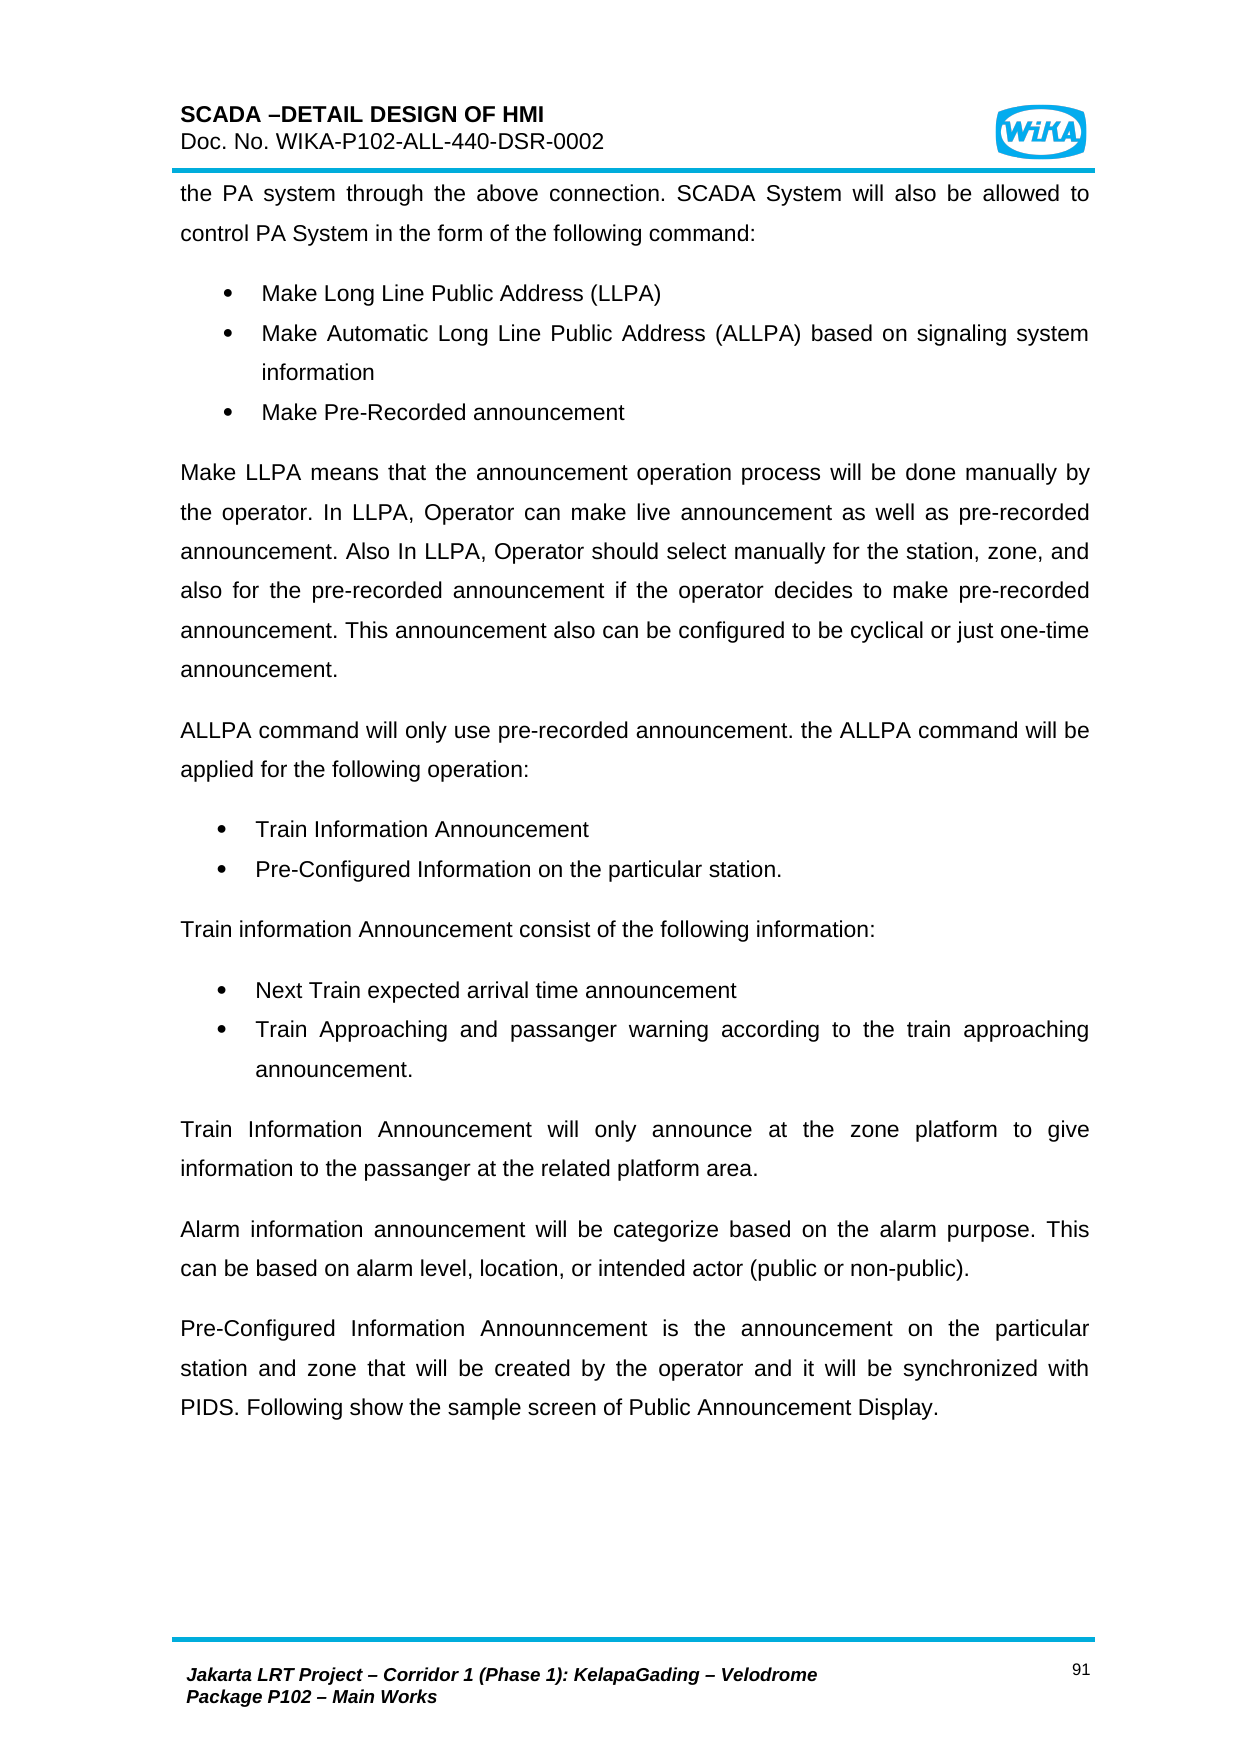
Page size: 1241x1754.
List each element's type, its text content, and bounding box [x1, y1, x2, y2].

text ALLPA command will only use pre-recorded announcement. the ALLPA command will be applied for the following operation: [180, 717, 1090, 782]
text Alarm information announcement will be categorize based on the alarm purpose. This can be based on alarm level, location, or intended actor (public or non-public). [180, 1216, 1090, 1281]
list Make Pre-Recorded announcement [224, 399, 1090, 425]
picture [992, 101, 1090, 164]
text Train Information Announcement will only announce at the zone platform to give information to the passanger at the related platform area. [180, 1116, 1090, 1182]
list Next Train expected arrival time announcement [218, 977, 1090, 1003]
list Make Long Line Public Address (LLPA) [224, 280, 1090, 307]
text Pre-Configured Information Announncement is the announcement on the particular station and zone that will be created by the operator and it will be synchronized with PIDS. Following show the sample screen of Public Announcement Display. [180, 1315, 1090, 1421]
list Train Information Announcement [218, 816, 1090, 843]
text Train information Announcement consist of the following information: [180, 916, 1090, 943]
text Make LLPA means that the announcement operation process will be done manually by the operator. In LLPA, Operator can make live announcement as well as pre-recorded announcement. Also In LLPA, Operator should select manually for the station, zone, and also for the pre-recorded announcement if the operator decides to make pre-recorded announcement. This announcement also can be configured to be cyclical or just one-time announcement. [180, 459, 1090, 683]
list Pre-Configured Information on the particular station. [218, 856, 1090, 882]
list Make Automatic Long Line Public Address (ALLPA) based on signaling system information [224, 320, 1090, 386]
list Train Approaching and passanger warning according to the train approaching announcement. [218, 1016, 1090, 1082]
